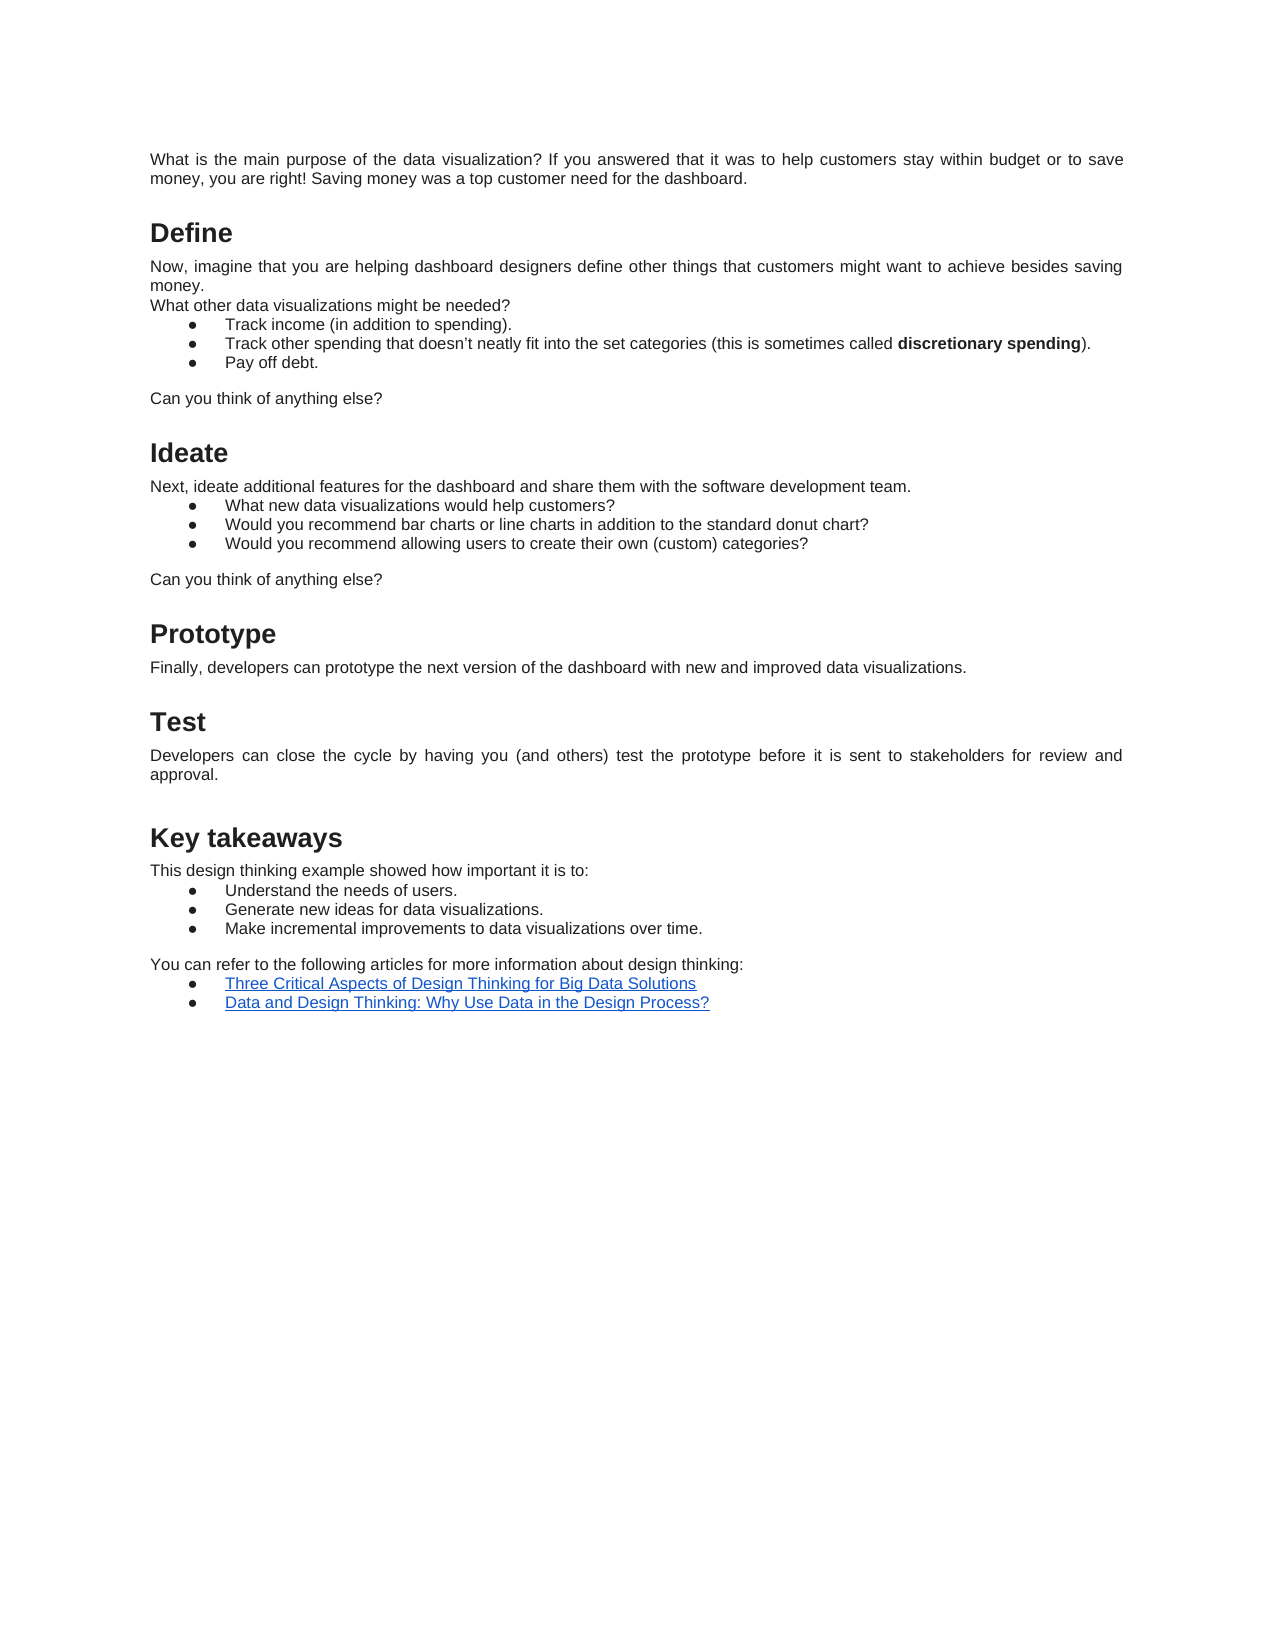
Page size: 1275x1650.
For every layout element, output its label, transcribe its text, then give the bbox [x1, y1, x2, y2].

subtitle Define [150, 217, 1125, 249]
list Track other spending that doesn’t neatly fit into the set categories (this is sometimes called discretionary spending). [187, 334, 1125, 353]
list Would you recommend allowing users to create their own (custom) categories? [187, 534, 1125, 553]
list Track income (in addition to spending). [187, 314, 1125, 334]
list Data and Design Thinking: Why Use Data in the Design Process? [187, 993, 1125, 1012]
text This design thinking example showed how important it is to: [150, 861, 1125, 880]
list Make incremental improvements to data visualizations over time. [187, 919, 1125, 938]
text Developers can close the cycle by having you (and others) test the prototype before it is sent to stakeholders for review and approval. [150, 746, 1125, 784]
text You can refer to the following articles for more information about design thinking: [150, 954, 1125, 974]
subtitle Key takeaways [150, 822, 1125, 853]
text Can you think of anything else? [150, 570, 1125, 589]
text Now, imagine that you are helping dashboard designers define other things that customers might want to achieve besides saving money. [150, 257, 1125, 295]
subtitle Ideate [150, 437, 1125, 468]
list What new data visualizations would help customers? [187, 496, 1125, 515]
list Would you recommend bar charts or line charts in addition to the standard donut chart? [187, 515, 1125, 534]
subtitle Test [150, 706, 1125, 737]
list Generate new ideas for data visualizations. [187, 899, 1125, 919]
text What is the main purpose of the data visualization? If you answered that it was to help customers stay within budget or to save money, you are right! Saving money was a top customer need for the dashboard. [150, 150, 1125, 188]
text What other data visualizations might be needed? [150, 295, 1125, 314]
list Pay off debt. [187, 353, 1125, 372]
subtitle Prototype [150, 618, 1125, 649]
text Can you think of anything else? [150, 389, 1125, 408]
text Finally, developers can prototype the next version of the dashboard with new and improved data visualizations. [150, 658, 1125, 677]
list Understand the needs of users. [187, 880, 1125, 899]
text Next, ideate additional features for the dashboard and share them with the software development team. [150, 477, 1125, 496]
list Three Critical Aspects of Design Thinking for Big Data Solutions [187, 974, 1125, 993]
